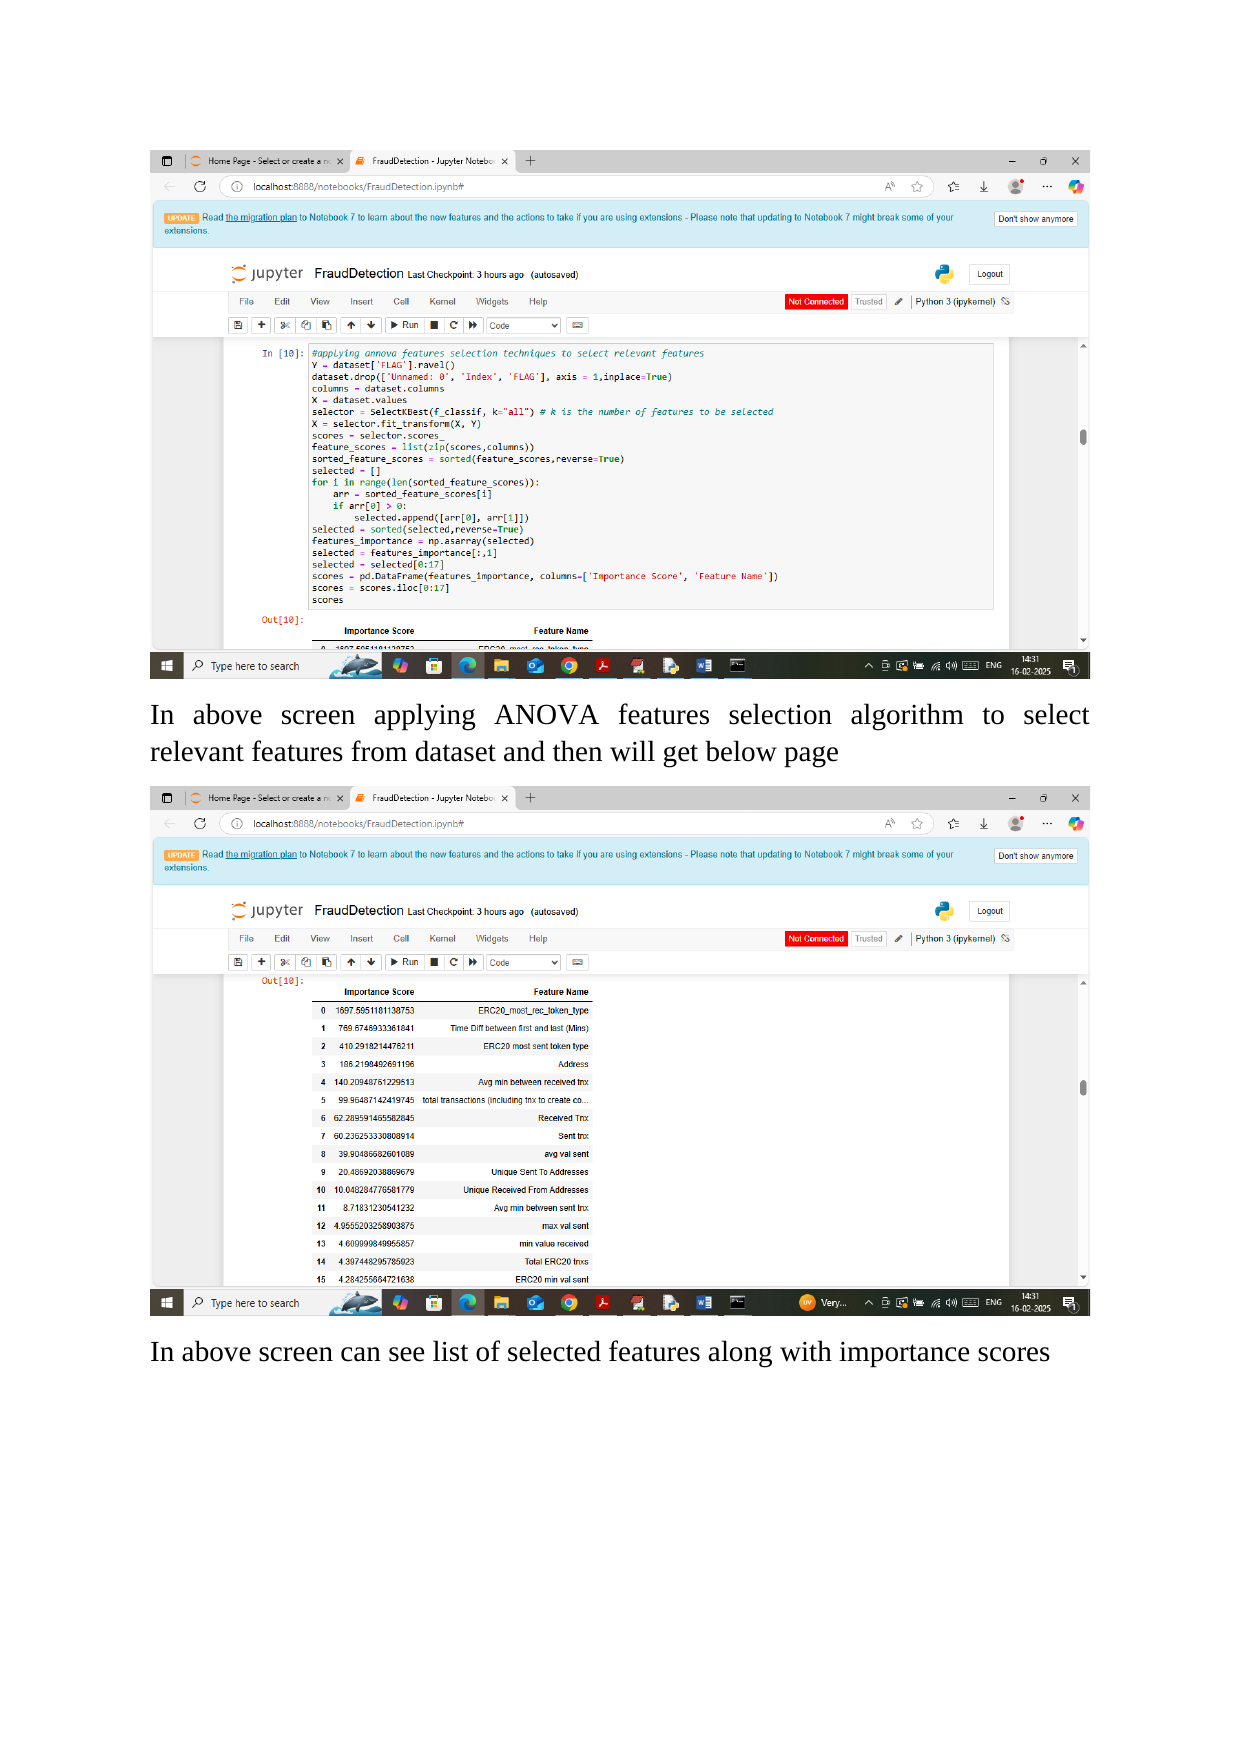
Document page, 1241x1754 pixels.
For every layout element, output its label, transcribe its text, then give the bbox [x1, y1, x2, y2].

text In above screen applying ANOVA features selection algorithm to select relevant features from dataset and then will get below page [150, 697, 1090, 767]
text In above screen can see list of selected features along with importance scores [150, 1334, 1090, 1367]
picture [150, 786, 1091, 1316]
picture [150, 150, 1091, 679]
